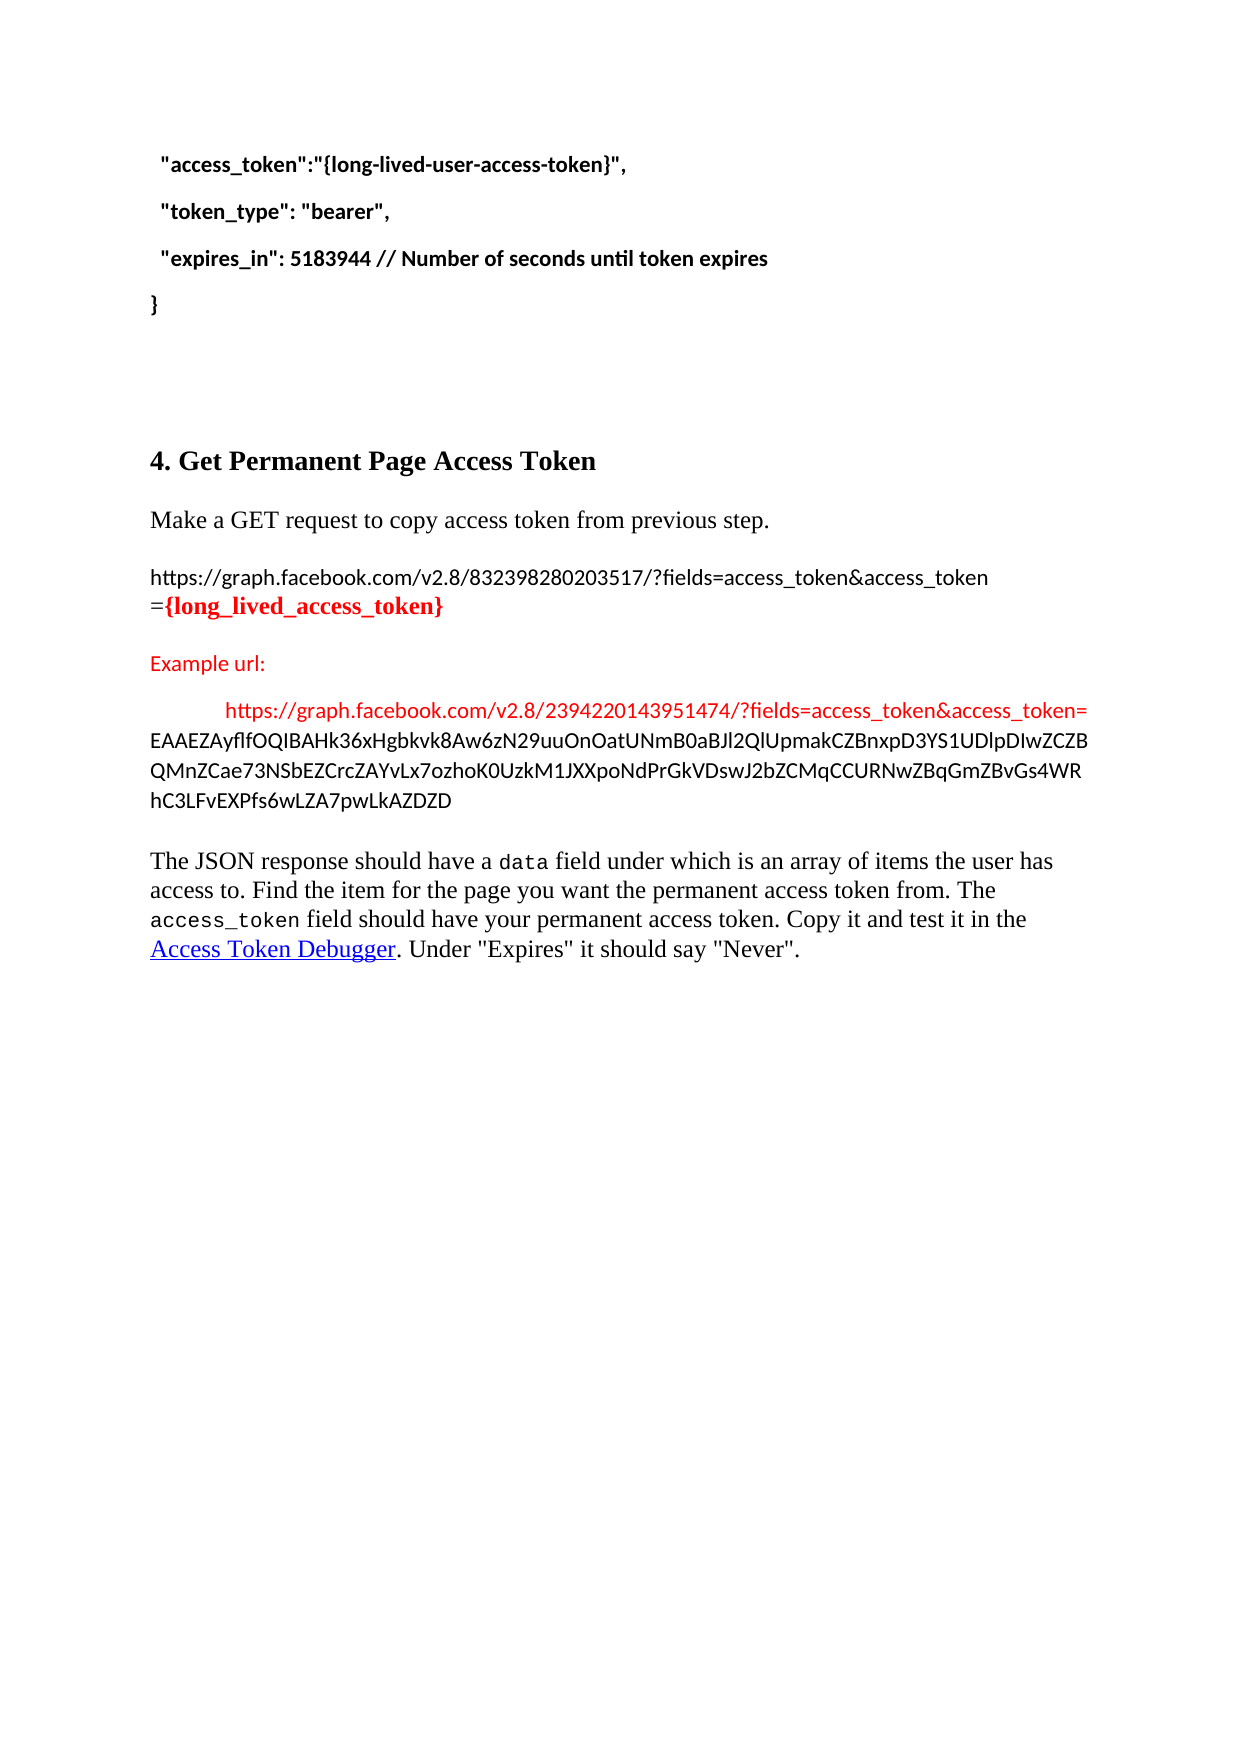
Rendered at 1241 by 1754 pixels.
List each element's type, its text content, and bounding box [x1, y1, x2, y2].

text The JSON response should have a data field under which is an array of items the user has access to. Find the item for the page you want the permanent access token from. The access_token field should have your permanent access token. Copy it and test it in the Access Token Debugger. Under "Expires" it should say "Never". [150, 846, 1090, 963]
text } [150, 291, 1090, 319]
text 4. Get Permanent Page Access Token [150, 444, 1090, 476]
text "token_type": "bearer", [150, 197, 1090, 225]
text Make a GET request to copy access token from previous step. [150, 505, 1090, 534]
text "expires_in": 5183944 // Number of seconds until token expires [150, 244, 1090, 272]
text Example url: [150, 649, 1090, 677]
text https://graph.facebook.com/v2.8/832398280203517/?fields=access_token&access_token ={long_lived_access_token} [150, 563, 1090, 620]
text "access_token":"{long-lived-user-access-token}", [150, 150, 1090, 178]
text https://graph.facebook.com/v2.8/2394220143951474/?fields=access_token&access_token= EAAEZAyflfOQIBAHk36xHgbkvk8Aw6zN29uuOnOatUNmB0aBJl2QlUpmakCZBnxpD3YS1UDlpDIwZCZBQMnZCae73NSbEZCrcZAYvLx7ozhoK0UzkM1JXXpoNdPrGkVDswJ2bZCMqCCURNwZBqGmZBvGs4WRhC3LFvEXPfs6wLZA7pwLkAZDZD [150, 696, 1090, 815]
